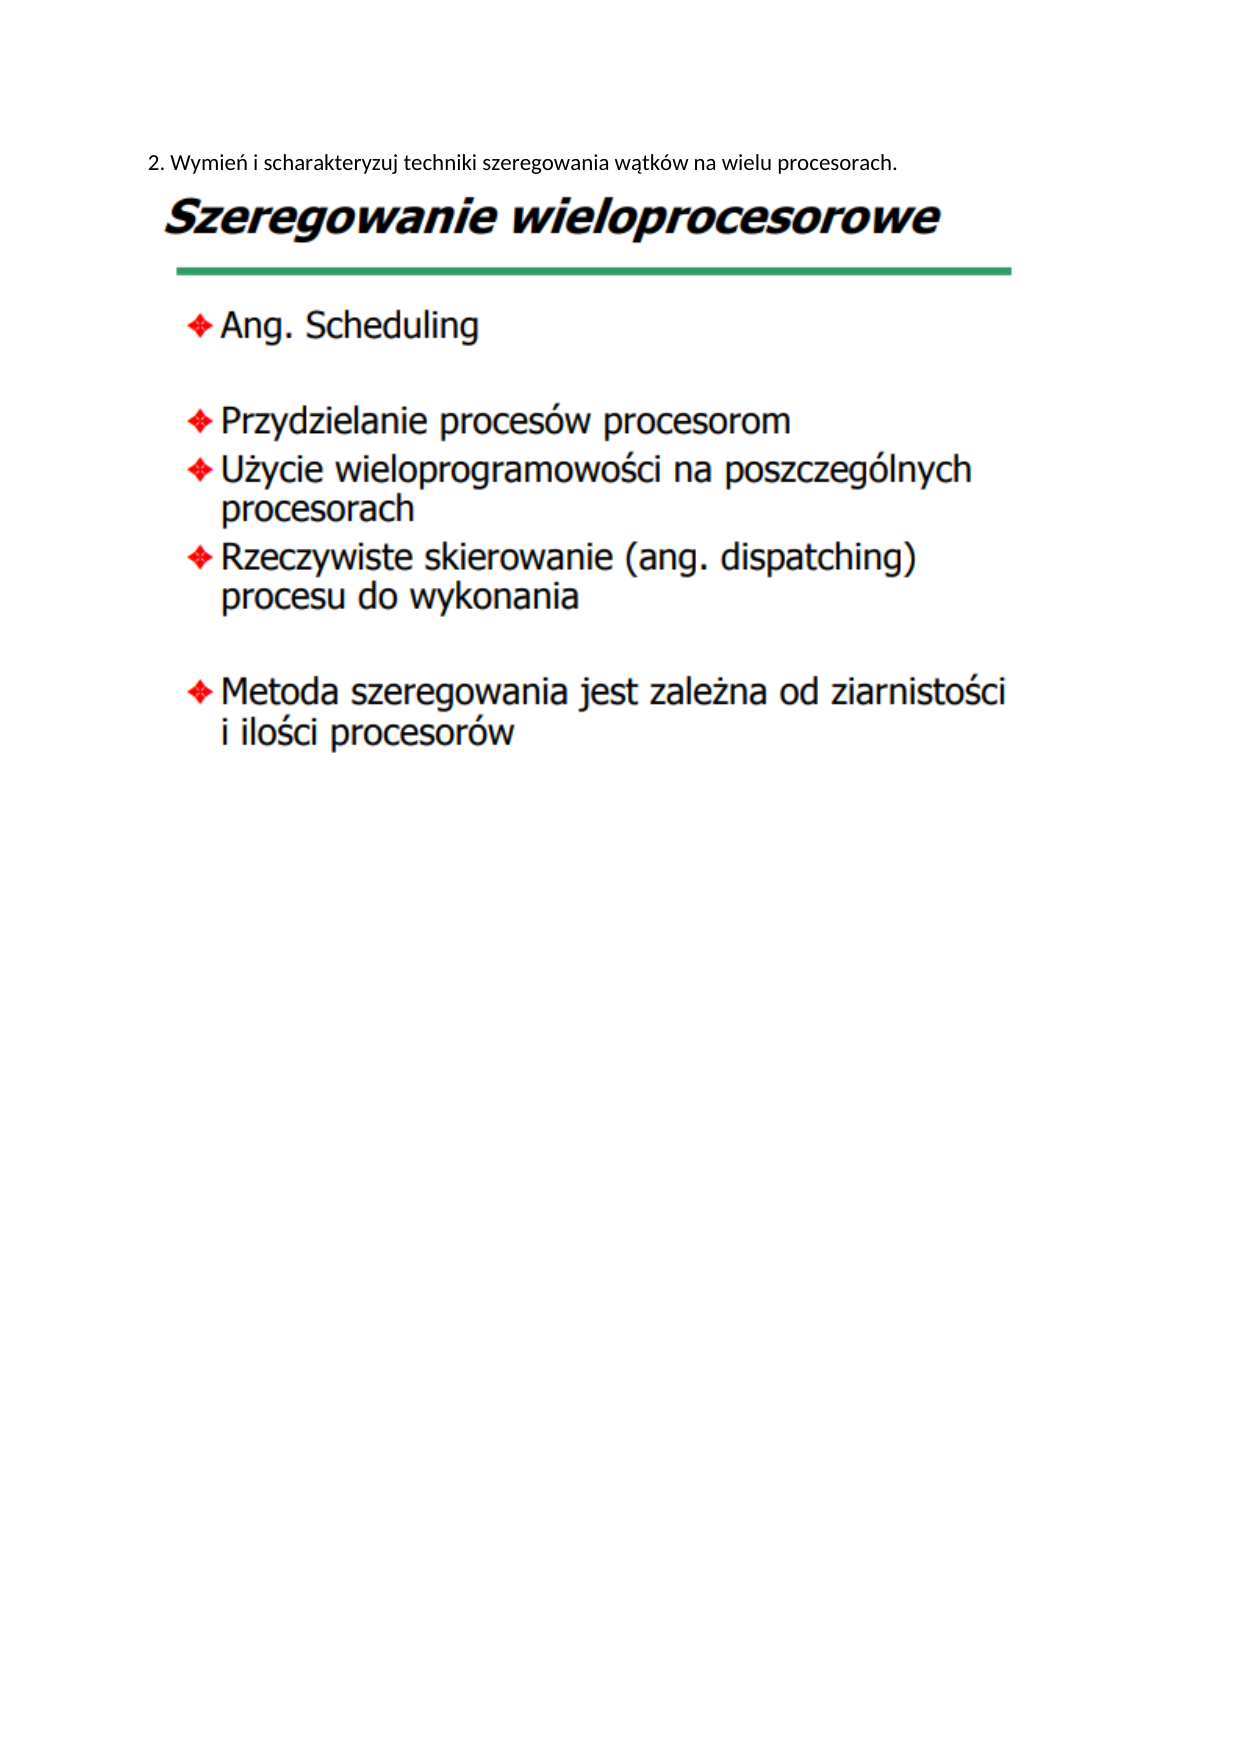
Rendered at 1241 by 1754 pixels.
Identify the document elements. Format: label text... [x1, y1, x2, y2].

picture [147, 177, 1040, 778]
